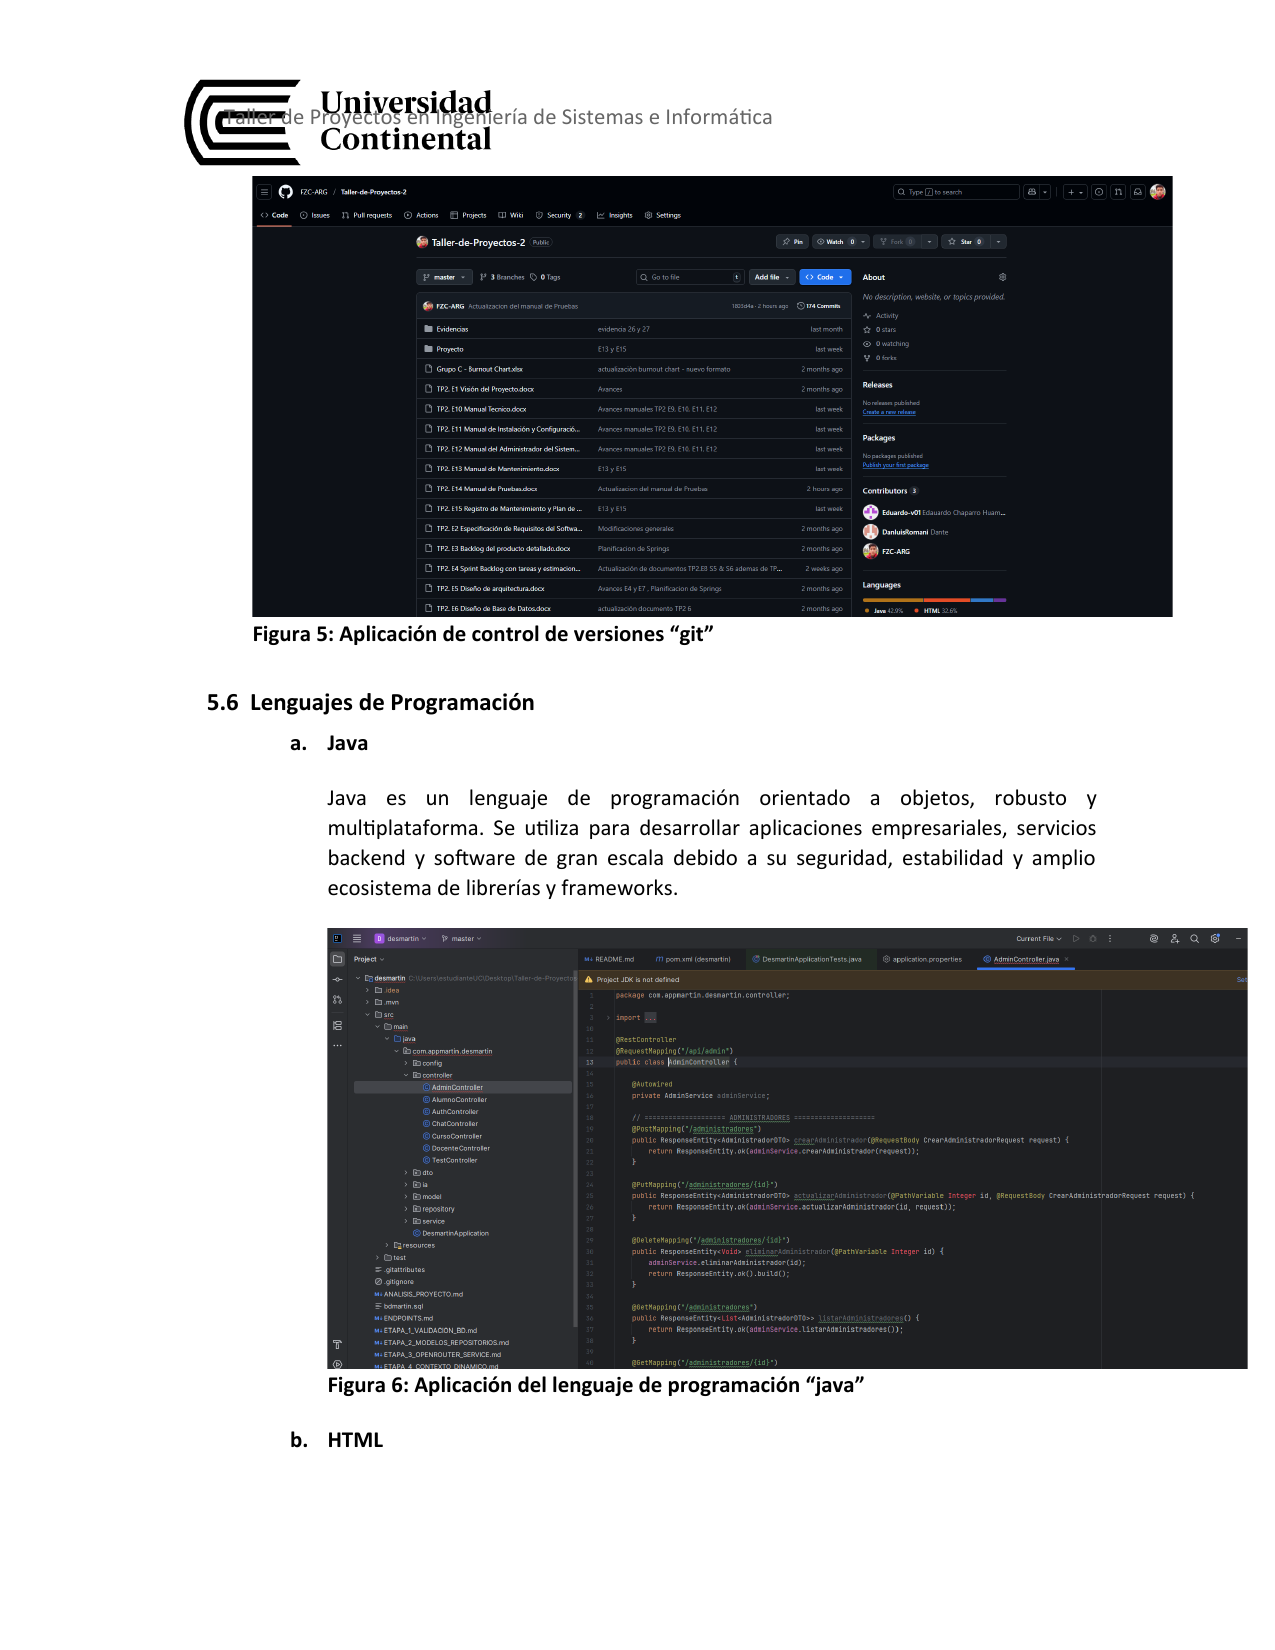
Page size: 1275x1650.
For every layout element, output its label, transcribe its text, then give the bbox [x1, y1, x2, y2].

list HTML [290, 1426, 1098, 1454]
text Figura 6: Aplicación del lenguaje de programación “java” [327, 1369, 1098, 1398]
picture [180, 76, 496, 168]
text Java es un lenguaje de programación orientado a objetos, robusto y multiplataforma. Se utiliza para desarrollar aplicaciones empresariales, servicios backend y software de gran escala debido a su seguridad, estabilidad y amplio ecosistema de librerías y frameworks. [327, 783, 1098, 901]
list Java [290, 728, 1098, 756]
picture [327, 928, 1248, 1369]
text Figura 5: Aplicación de control de versiones “git” [252, 617, 1098, 647]
picture [252, 176, 1173, 617]
subtitle 5.6 Lenguajes de Programación [207, 686, 1098, 717]
